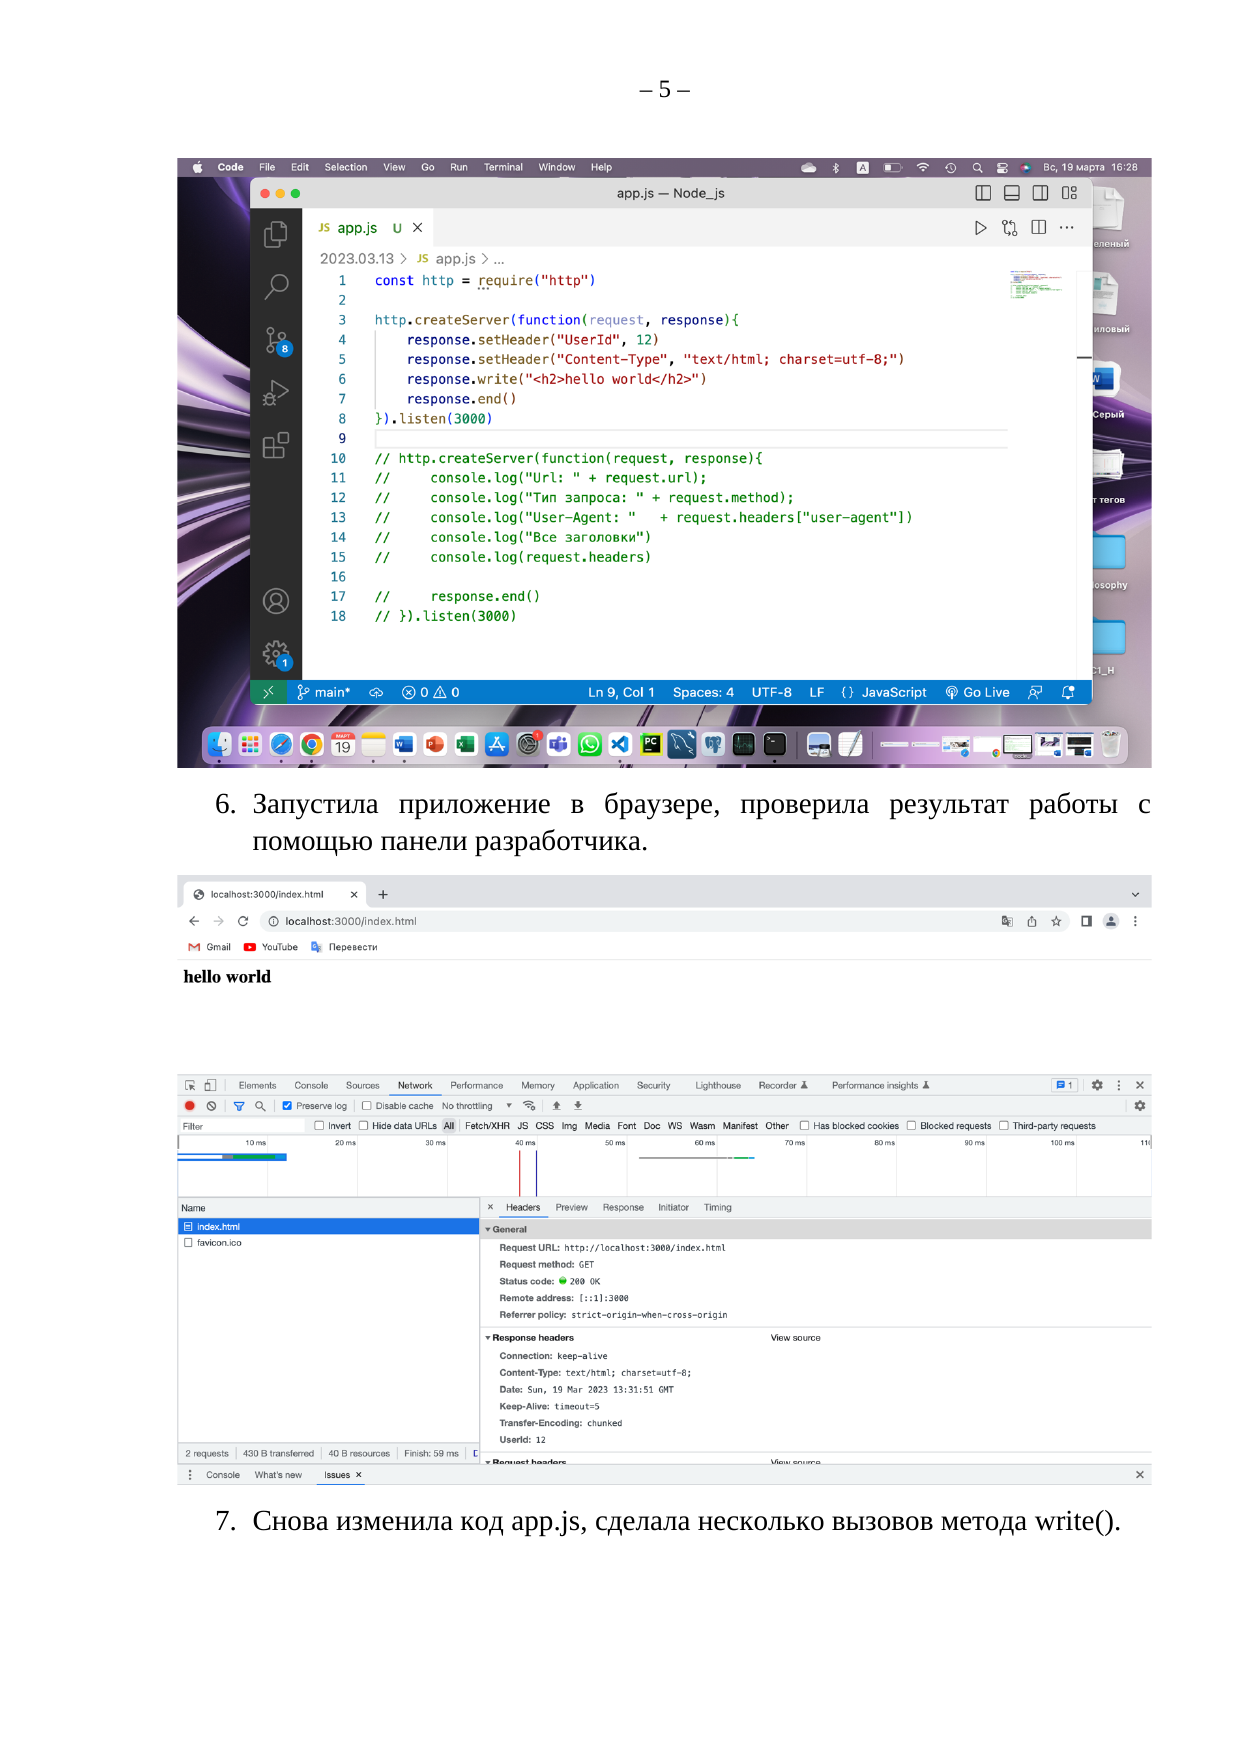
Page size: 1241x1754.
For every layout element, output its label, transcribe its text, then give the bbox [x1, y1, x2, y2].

list Снова изменила код app.js, сделала несколько вызовов метода write(). [215, 1503, 1152, 1537]
picture [177, 158, 1152, 768]
list Запустила приложение в браузере, проверила результат работы с помощью панели разработчика. [215, 786, 1152, 856]
picture [177, 875, 1152, 1485]
